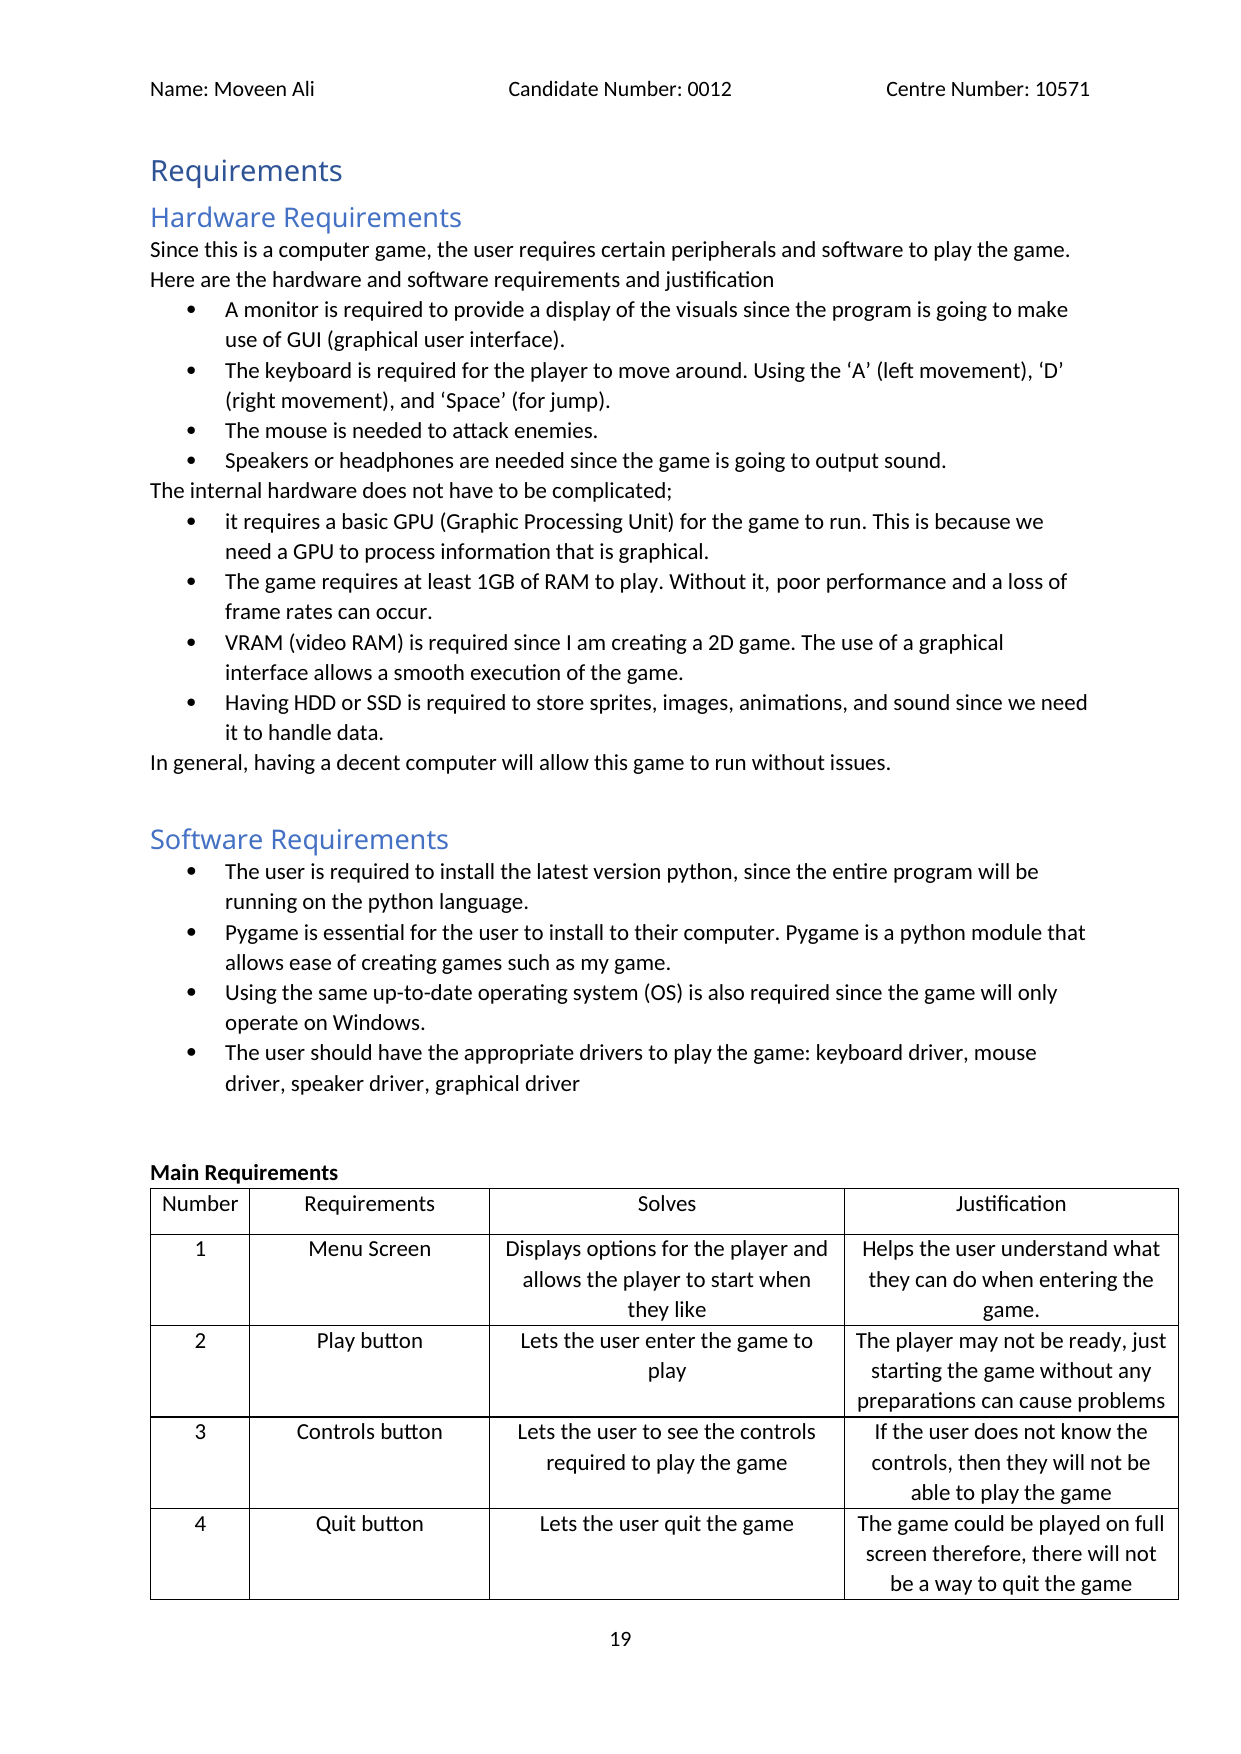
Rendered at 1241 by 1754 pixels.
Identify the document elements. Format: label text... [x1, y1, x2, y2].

text In general, having a decent computer will allow this game to run without issues. [150, 748, 1090, 776]
list The keyboard is required for the player to move around. Using the ‘A’ (left movement), ‘D’ (right movement), and ‘Space’ (for jump). [187, 356, 1090, 414]
subtitle Hardware Requirements [150, 198, 1090, 235]
table_cell If the user does not know the controls, then they will not be able to play the game [845, 1418, 1178, 1508]
table_cell Quit button [250, 1509, 489, 1599]
table_cell Displays options for the player and allows the player to start when they like [490, 1235, 844, 1325]
table_cell Lets the user enter the game to play [490, 1326, 844, 1416]
list Having HDD or SSD is required to store sprites, images, animations, and sound since we need it to handle data. [187, 688, 1090, 746]
table_cell 3 [151, 1418, 249, 1508]
table_cell Play button [250, 1326, 489, 1416]
table_cell 2 [151, 1326, 249, 1416]
subtitle Requirements [150, 150, 1090, 190]
list The user should have the appropriate drivers to play the game: keyboard driver, mouse driver, speaker driver, graphical driver [187, 1038, 1090, 1097]
text The internal hardware does not have to be complicated; [150, 477, 1090, 504]
list Pygame is essential for the user to install to their computer. Pygame is a python module that allows ease of creating games such as my game. [187, 918, 1090, 976]
table_cell Helps the user understand what they can do when entering the game. [845, 1235, 1178, 1325]
table_header Solves [490, 1189, 844, 1233]
table_cell Menu Screen [250, 1235, 489, 1325]
table_header Requirements [250, 1189, 489, 1233]
table_cell Lets the user quit the game [490, 1509, 844, 1599]
table_header Justification [845, 1189, 1178, 1233]
table_cell Lets the user to see the controls required to play the game [490, 1418, 844, 1508]
text Main Requirements [150, 1158, 1090, 1186]
table_cell The game could be played on full screen therefore, there will not be a way to quit the game [845, 1509, 1178, 1599]
list Speakers or headphones are needed since the game is going to output sound. [187, 446, 1090, 474]
table_header Number [151, 1189, 249, 1233]
list VRAM (video RAM) is required since I am creating a 2D game. The use of a graphical interface allows a smooth execution of the game. [187, 628, 1090, 686]
list The mouse is needed to attack enemies. [187, 416, 1090, 444]
table_cell 1 [151, 1235, 249, 1325]
table_cell 4 [151, 1509, 249, 1599]
list A monitor is required to provide a display of the visuals since the program is going to make use of GUI (graphical user interface). [187, 295, 1090, 353]
list Using the same up-to-date operating system (OS) is also required since the game will only operate on Windows. [187, 978, 1090, 1036]
subtitle Software Requirements [150, 820, 1090, 857]
table_cell Controls button [250, 1418, 489, 1508]
list The game requires at least 1GB of RAM to play. Without it, poor performance and a loss of frame rates can occur. [187, 567, 1090, 625]
list The user is required to install the latest version python, since the entire program will be running on the python language. [187, 857, 1090, 916]
table_cell The player may not be ready, just starting the game without any preparations can cause problems [845, 1326, 1178, 1416]
list it requires a basic GPU (Graphic Processing Unit) for the game to run. This is because we need a GPU to process information that is graphical. [187, 507, 1090, 565]
text Since this is a computer game, the user requires certain peripherals and software to play the game. Here are the hardware and software requirements and justification [150, 235, 1090, 293]
